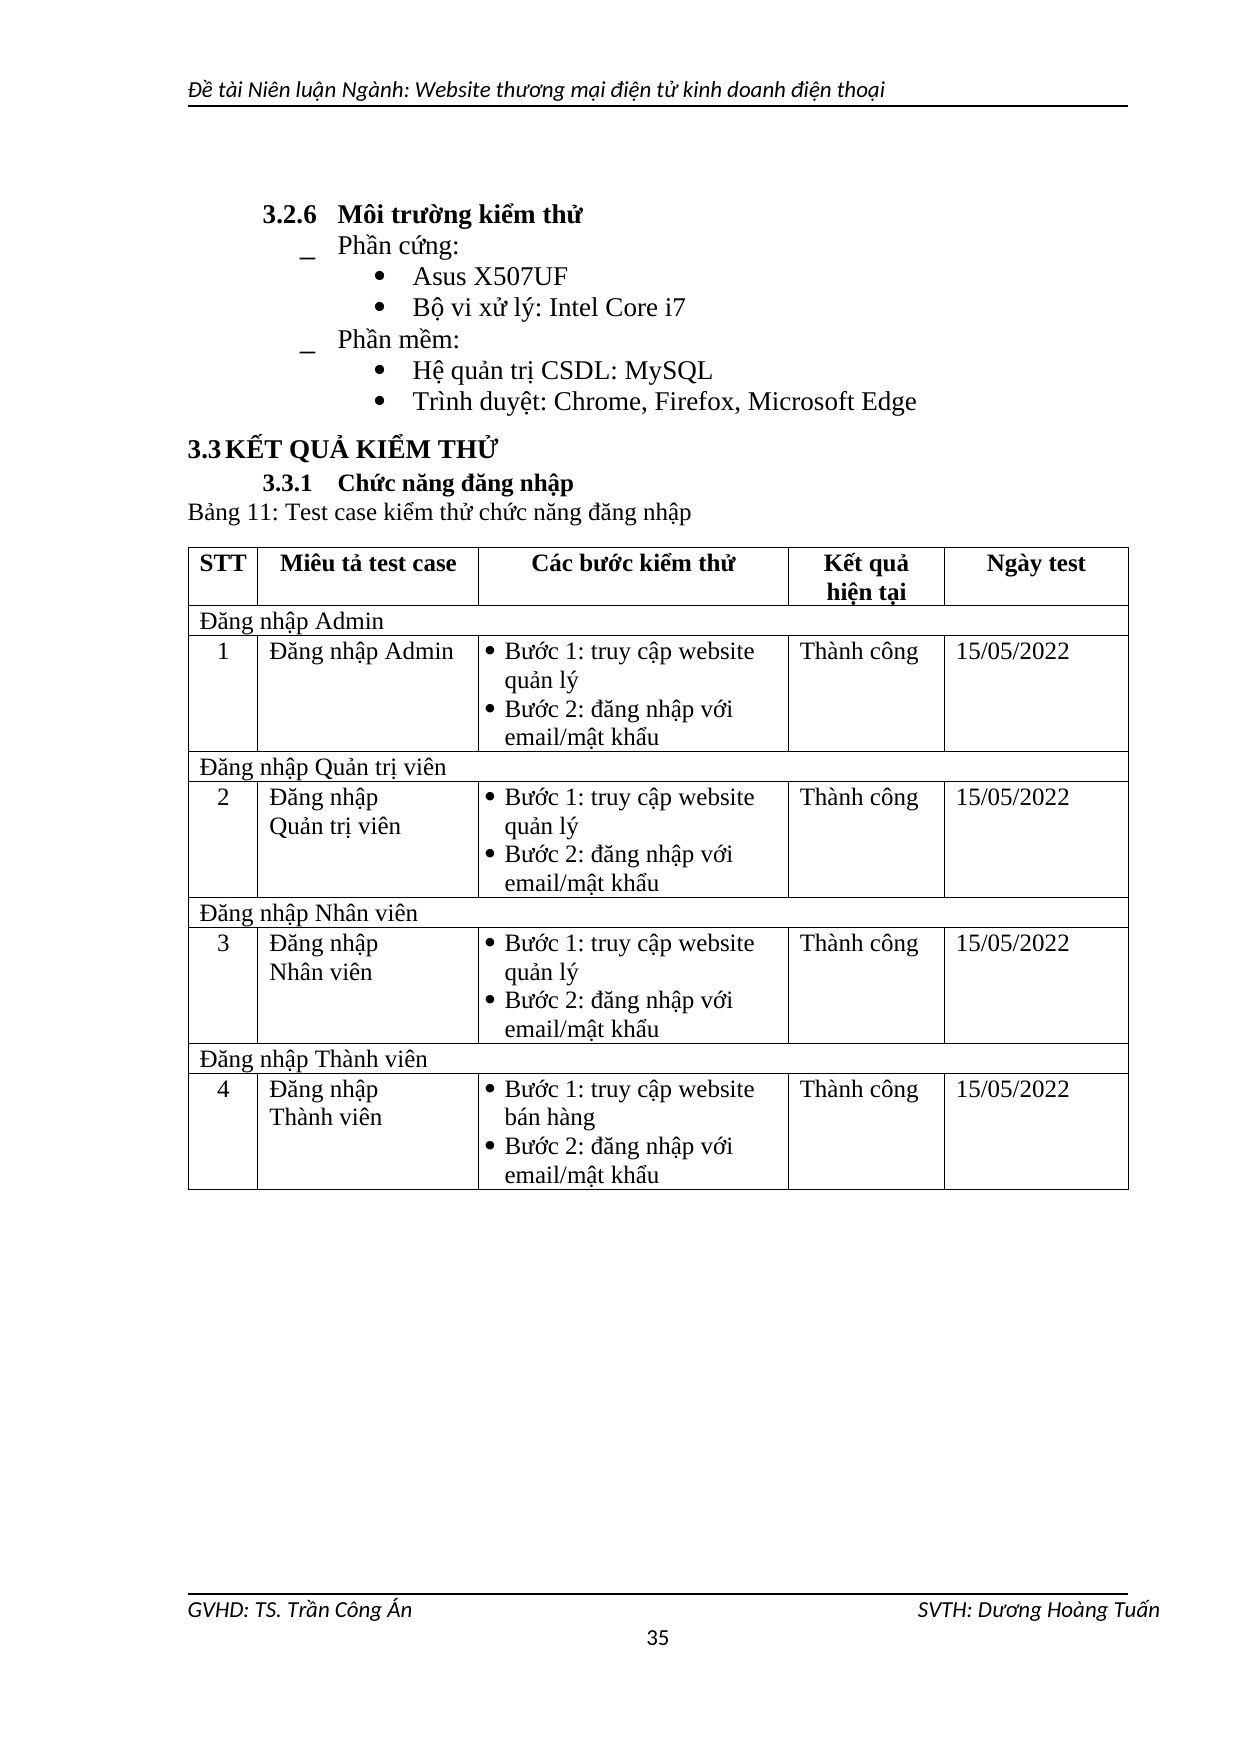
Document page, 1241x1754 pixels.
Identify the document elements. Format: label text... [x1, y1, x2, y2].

table_cell 1 [189, 636, 257, 751]
table_header Miêu tả test case [258, 548, 478, 605]
table_cell Đăng nhập Quản trị viên [189, 752, 1128, 781]
text Môi trường kiểm thử [262, 198, 1128, 229]
list Hệ quản trị CSDL: MySQL [375, 354, 1128, 385]
table_cell Đăng nhập Thành viên [189, 1044, 1128, 1073]
table_cell Bước 1: truy cập website quản lý Bước 2: đăng nhập với email/mật khẩu [479, 928, 788, 1043]
table_cell Đăng nhập Nhân viên [189, 898, 1128, 927]
table_cell Đăng nhập Nhân viên [258, 928, 478, 1043]
text Bảng 11: Test case kiểm thử chức năng đăng nhập [187, 497, 1128, 526]
list Phần cứng: [300, 229, 1128, 260]
list Trình duyệt: Chrome, Firefox, Microsoft Edge [375, 385, 1128, 416]
table_cell 15/05/2022 [945, 1074, 1128, 1189]
table_cell 4 [189, 1074, 257, 1189]
table_cell 2 [189, 782, 257, 897]
table_cell 15/05/2022 [945, 782, 1128, 897]
text KẾT QUẢ KIỂM THỬ [187, 433, 1128, 464]
table_cell Bước 1: truy cập website quản lý Bước 2: đăng nhập với email/mật khẩu [479, 782, 788, 897]
table_cell Đăng nhập Quản trị viên [258, 782, 478, 897]
table_cell Đăng nhập Thành viên [258, 1074, 478, 1189]
table_cell 3 [189, 928, 257, 1043]
table_cell Thành công [789, 636, 944, 751]
table_cell Thành công [789, 928, 944, 1043]
table_cell Thành công [789, 782, 944, 897]
table_cell Đăng nhập Admin [189, 606, 1128, 635]
list Phần mềm: [300, 323, 1128, 354]
table_cell Bước 1: truy cập website quản lý Bước 2: đăng nhập với email/mật khẩu [479, 636, 788, 751]
list Asus X507UF [375, 260, 1128, 291]
table_header Ngày test [945, 548, 1128, 605]
table_cell Thành công [789, 1074, 944, 1189]
table_header Kết quả hiện tại [789, 548, 944, 605]
table_cell 15/05/2022 [945, 636, 1128, 751]
table_cell Đăng nhập Admin [258, 636, 478, 751]
text Chức năng đăng nhập [262, 468, 1128, 497]
table_header Các bước kiểm thử [479, 548, 788, 605]
table_cell 15/05/2022 [945, 928, 1128, 1043]
table_cell Bước 1: truy cập website bán hàng Bước 2: đăng nhập với email/mật khẩu [479, 1074, 788, 1189]
table_header STT [189, 548, 257, 605]
list Bộ vi xử lý: Intel Core i7 [375, 291, 1128, 323]
